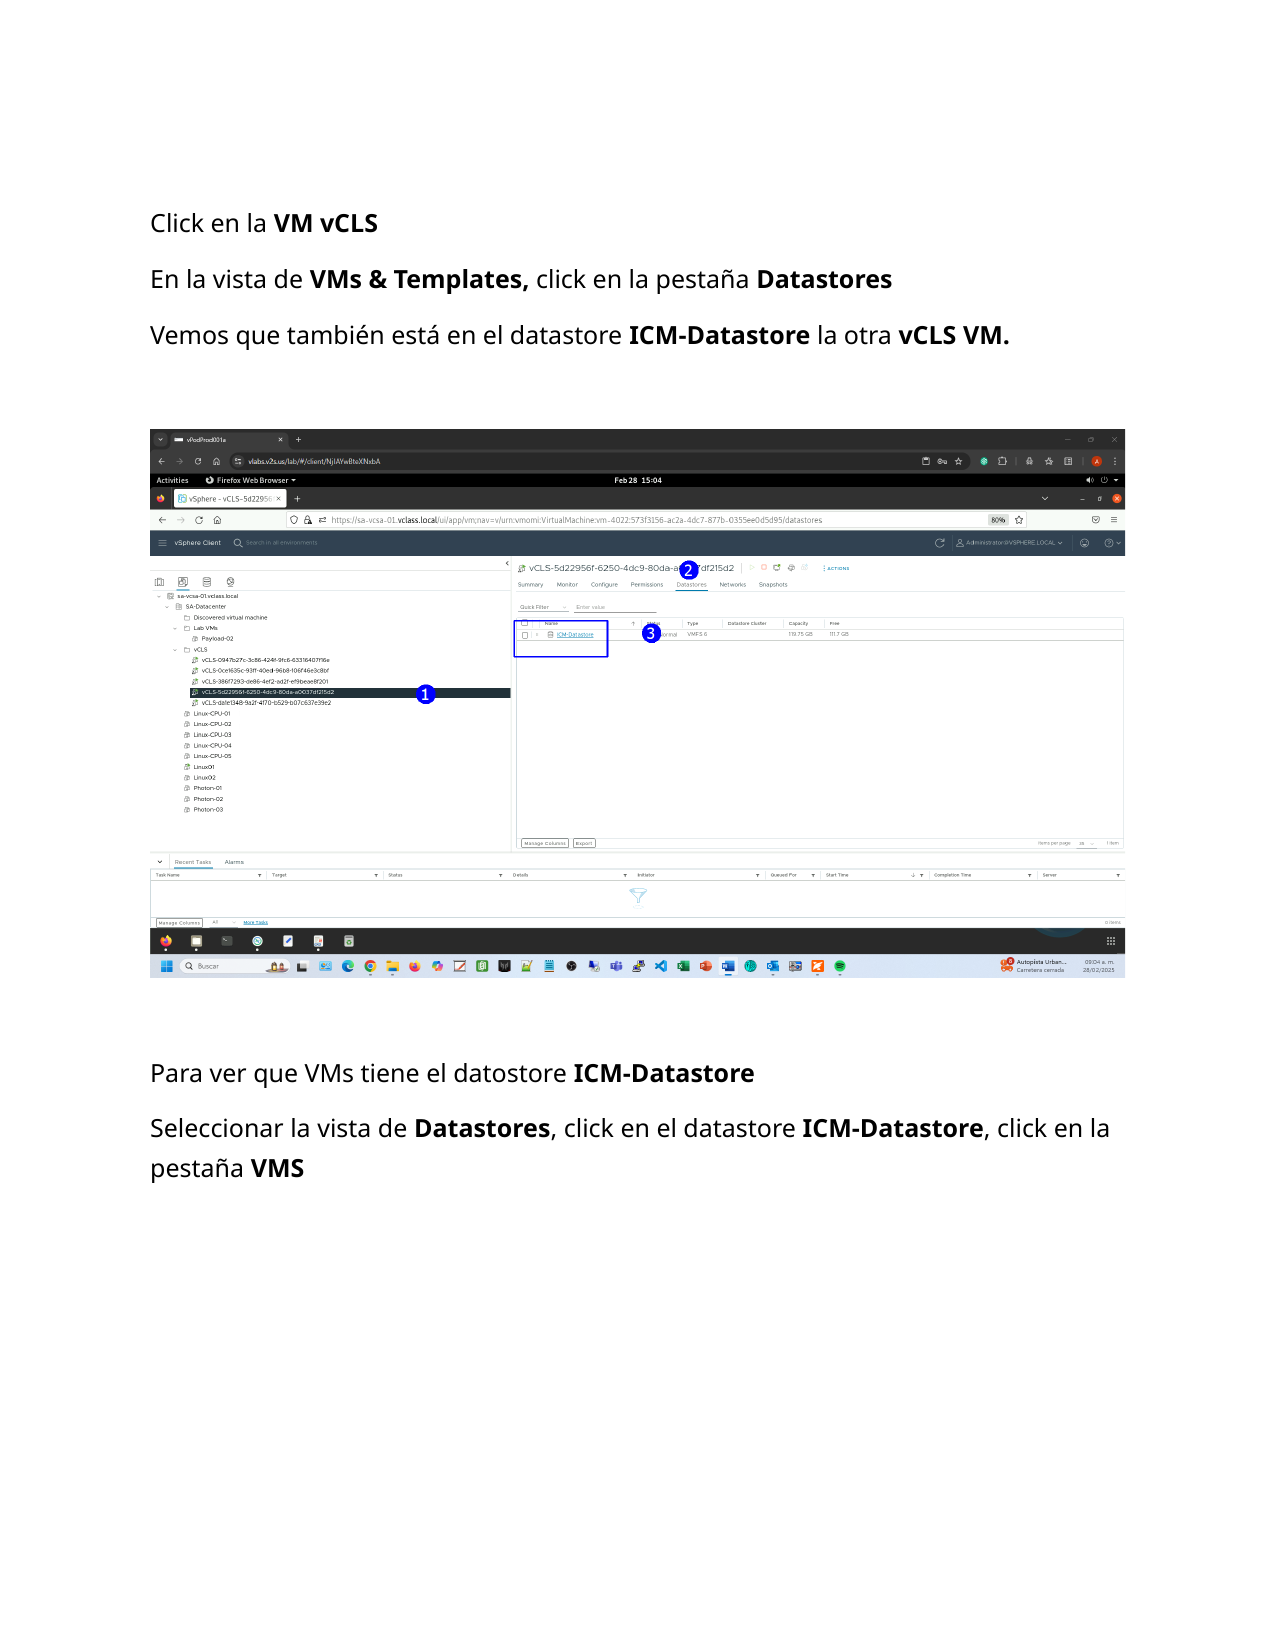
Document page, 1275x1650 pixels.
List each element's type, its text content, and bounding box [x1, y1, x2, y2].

picture [150, 429, 1125, 978]
text Para ver que VMs tiene el datostore ICM-Datastore [150, 1055, 1125, 1089]
text En la vista de VMs & Templates, click en la pestaña Datastores [150, 262, 1125, 296]
text Seleccionar la vista de Datastores, click en el datastore ICM-Datastore, click en la pestaña VMS [150, 1111, 1125, 1184]
text Vemos que también está en el datastore ICM-Datastore la otra vCLS VM. [150, 317, 1125, 352]
text Click en la VM vCLS [150, 206, 1125, 240]
